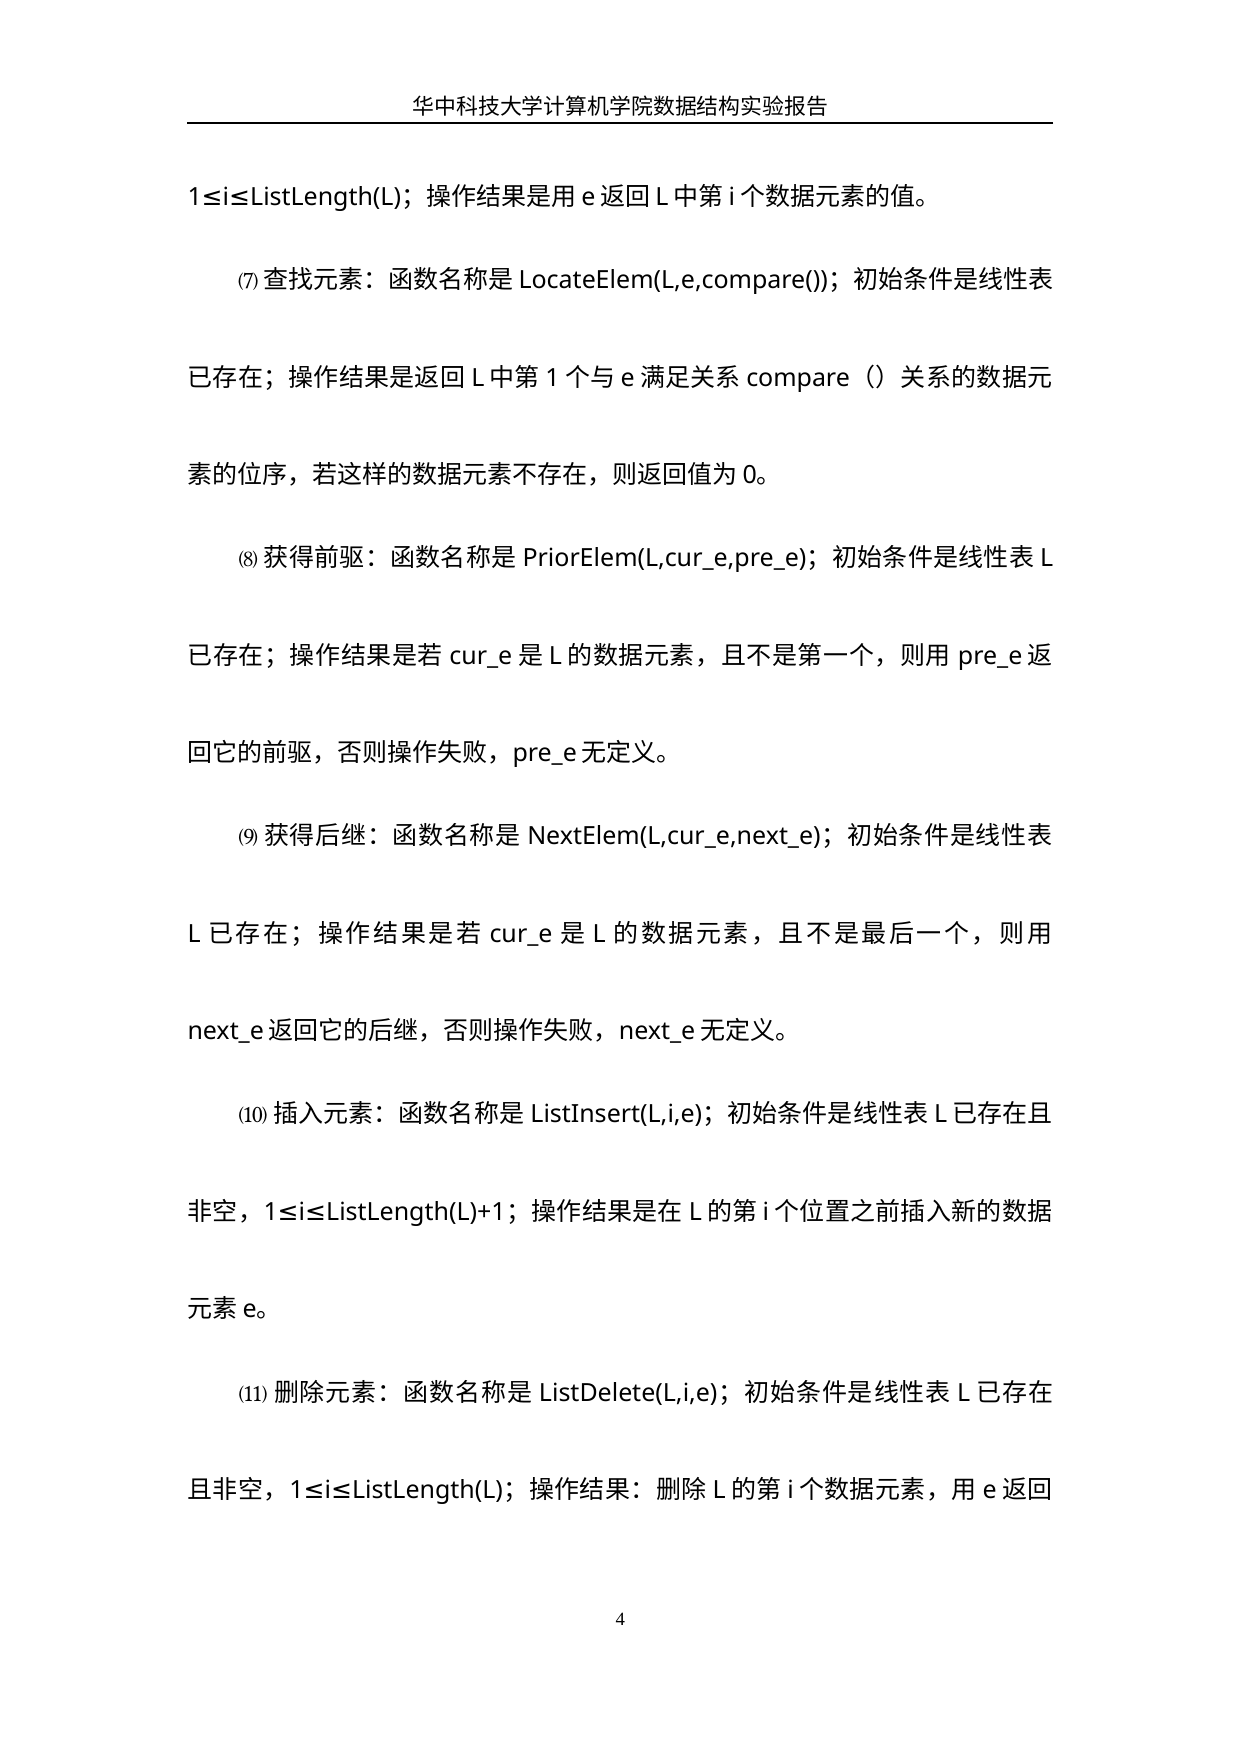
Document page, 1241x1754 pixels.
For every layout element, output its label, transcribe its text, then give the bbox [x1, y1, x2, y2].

text ⑺查找元素：函数名称是LocateElem(L,e,compare())；初始条件是线性表已存在；操作结果是返回L中第1个与e满足关系compare（）关系的数据元素的位序，若这样的数据元素不存在，则返回值为0。 [187, 245, 1053, 505]
text ⑽插入元素：函数名称是ListInsert(L,i,e)；初始条件是线性表L已存在且非空，1≤i≤ListLength(L)+1；操作结果是在L的第i个位置之前插入新的数据元素e。 [187, 1079, 1053, 1339]
text ⑻获得前驱：函数名称是PriorElem(L,cur_e,pre_e)；初始条件是线性表L已存在；操作结果是若cur_e是L的数据元素，且不是第一个，则用pre_e返回它的前驱，否则操作失败，pre_e无定义。 [187, 523, 1053, 783]
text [187, 1358, 1053, 1520]
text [187, 162, 1053, 227]
text ⑼获得后继：函数名称是NextElem(L,cur_e,next_e)；初始条件是线性表L已存在；操作结果是若cur_e是L的数据元素，且不是最后一个，则用next_e返回它的后继，否则操作失败，next_e无定义。 [187, 801, 1053, 1061]
